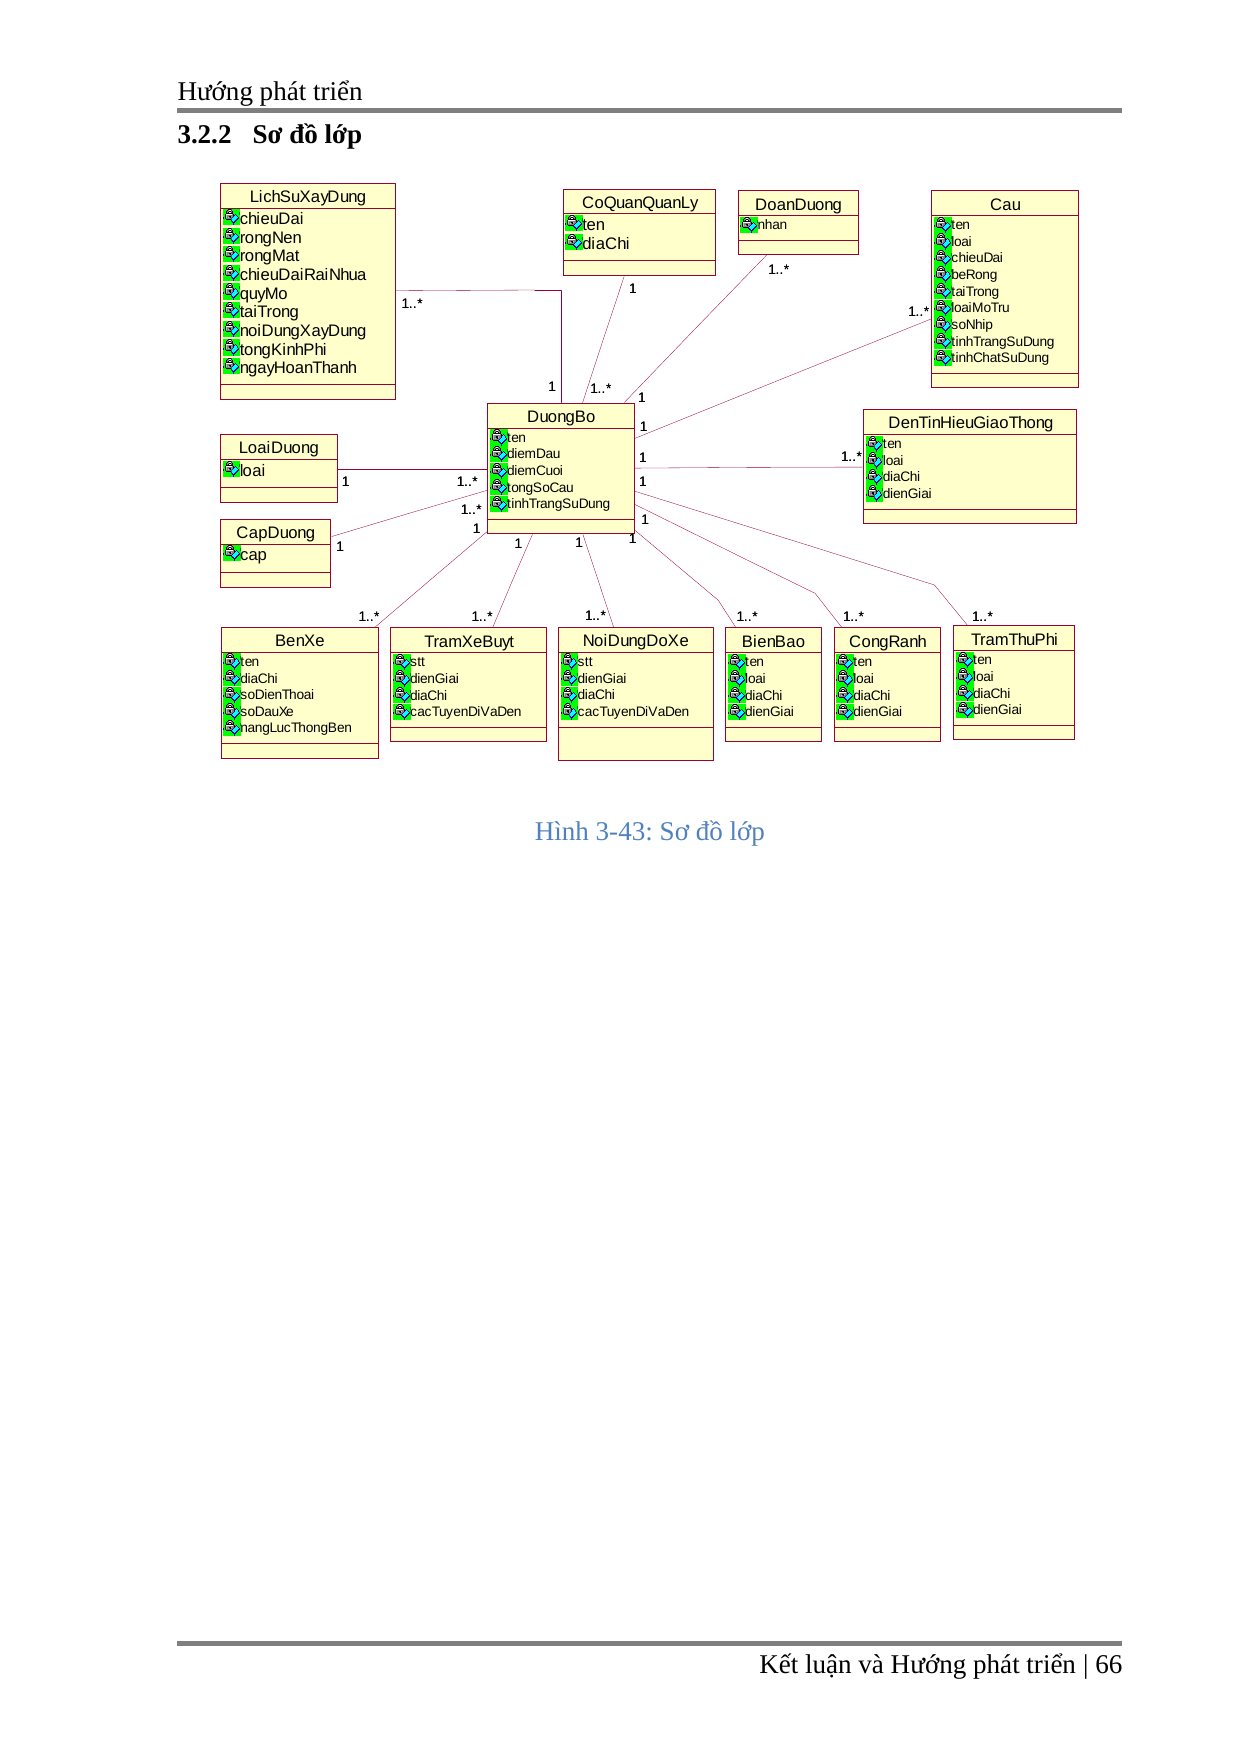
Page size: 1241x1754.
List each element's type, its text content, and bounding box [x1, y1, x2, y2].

subtitle Sơ đồ lớp [177, 118, 1122, 149]
